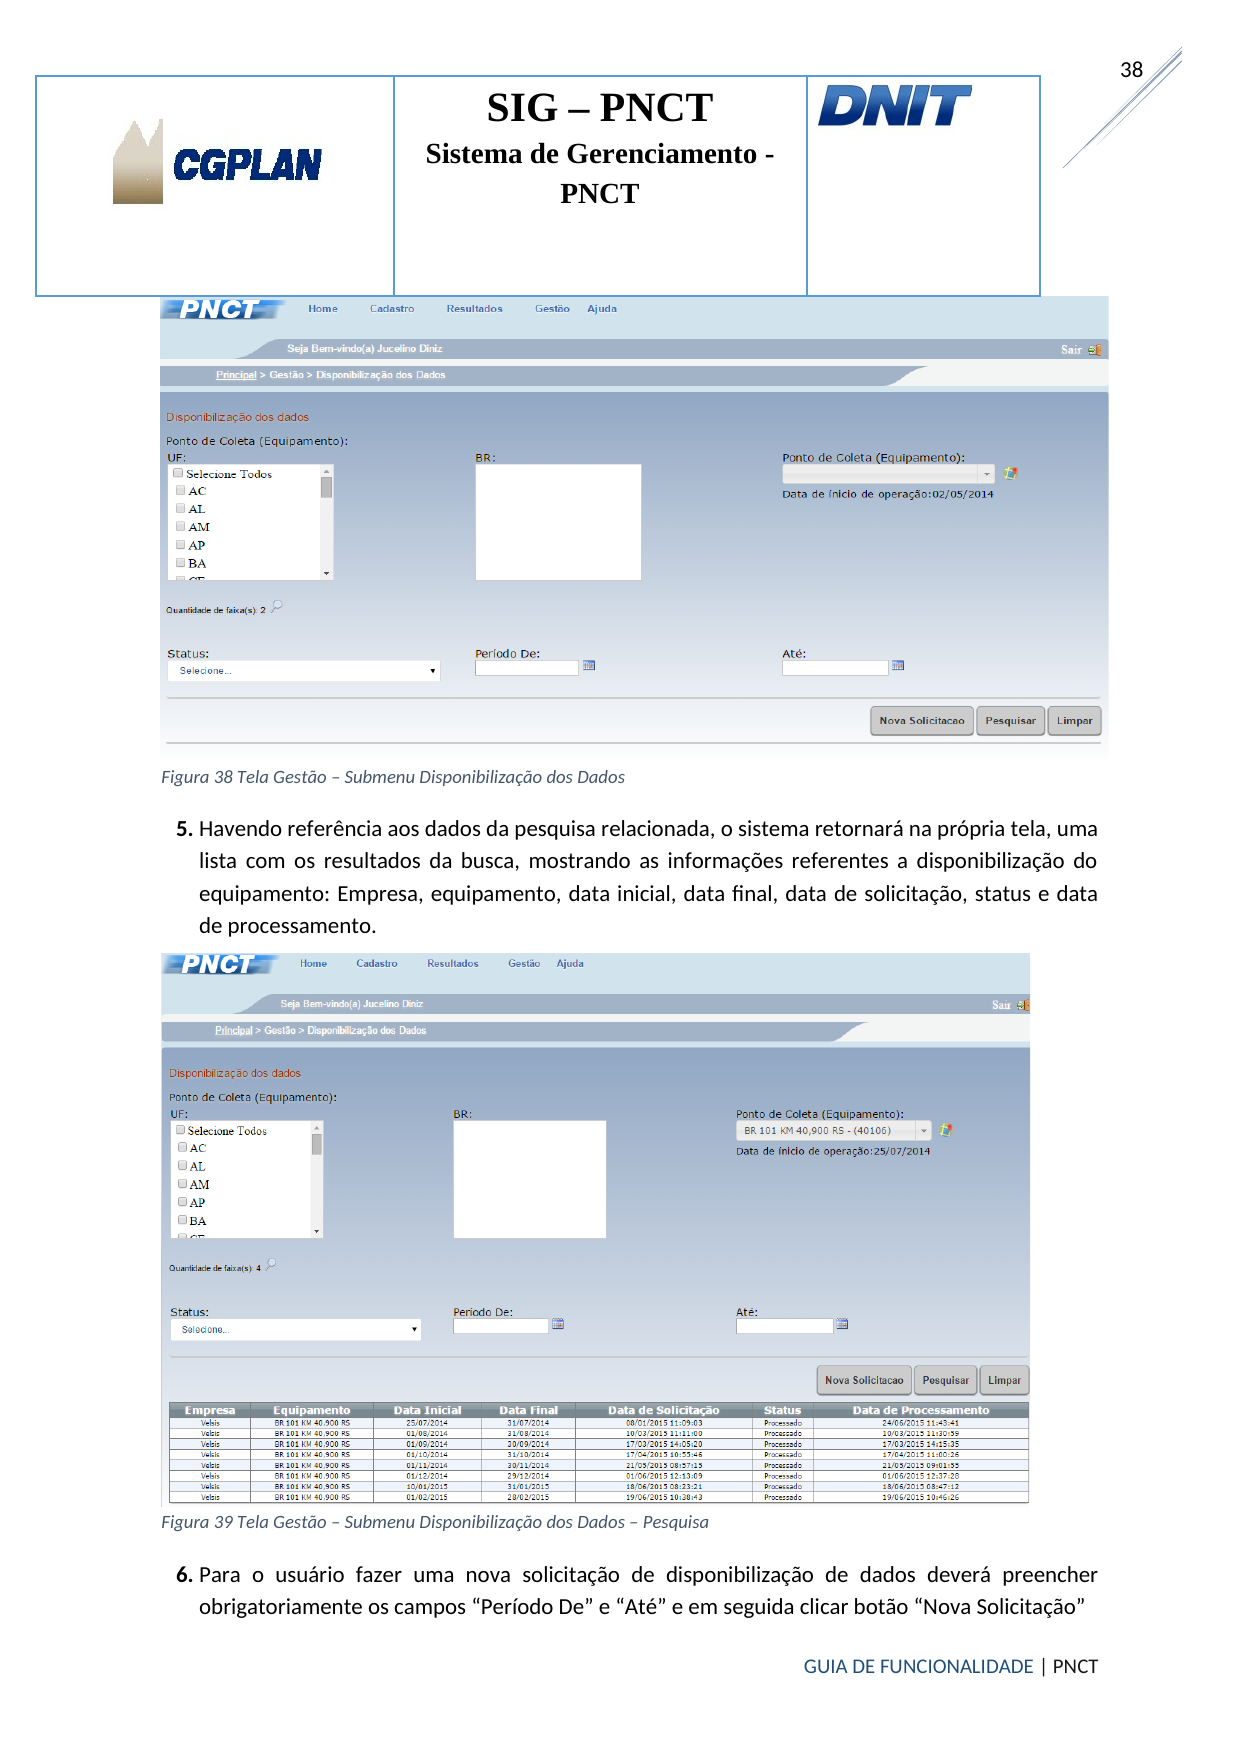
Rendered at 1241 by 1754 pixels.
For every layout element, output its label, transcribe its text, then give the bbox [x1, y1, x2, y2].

text Figura 38 Tela Gestão – Submenu Disponibilização dos Dados [161, 765, 1100, 788]
list Para o usuário fazer uma nova solicitação de disponibilização de dados deverá preencher obrigatoriamente os campos “Período De” e “Até” e em seguida clicar botão “Nova Solicitação” [176, 1560, 1100, 1620]
picture [161, 953, 1030, 1507]
text Figura 39 Tela Gestão – Submenu Disponibilização dos Dados – Pesquisa [161, 1511, 1100, 1534]
picture [817, 77, 976, 136]
picture [107, 110, 322, 214]
picture [160, 296, 1109, 761]
list Havendo referência aos dados da pesquisa relacionada, o sistema retornará na própria tela, uma lista com os resultados da busca, mostrando as informações referentes a disponibilização do equipamento: Empresa, equipamento, data inicial, data final, data de solicitação, status e data de processamento. [176, 814, 1100, 939]
